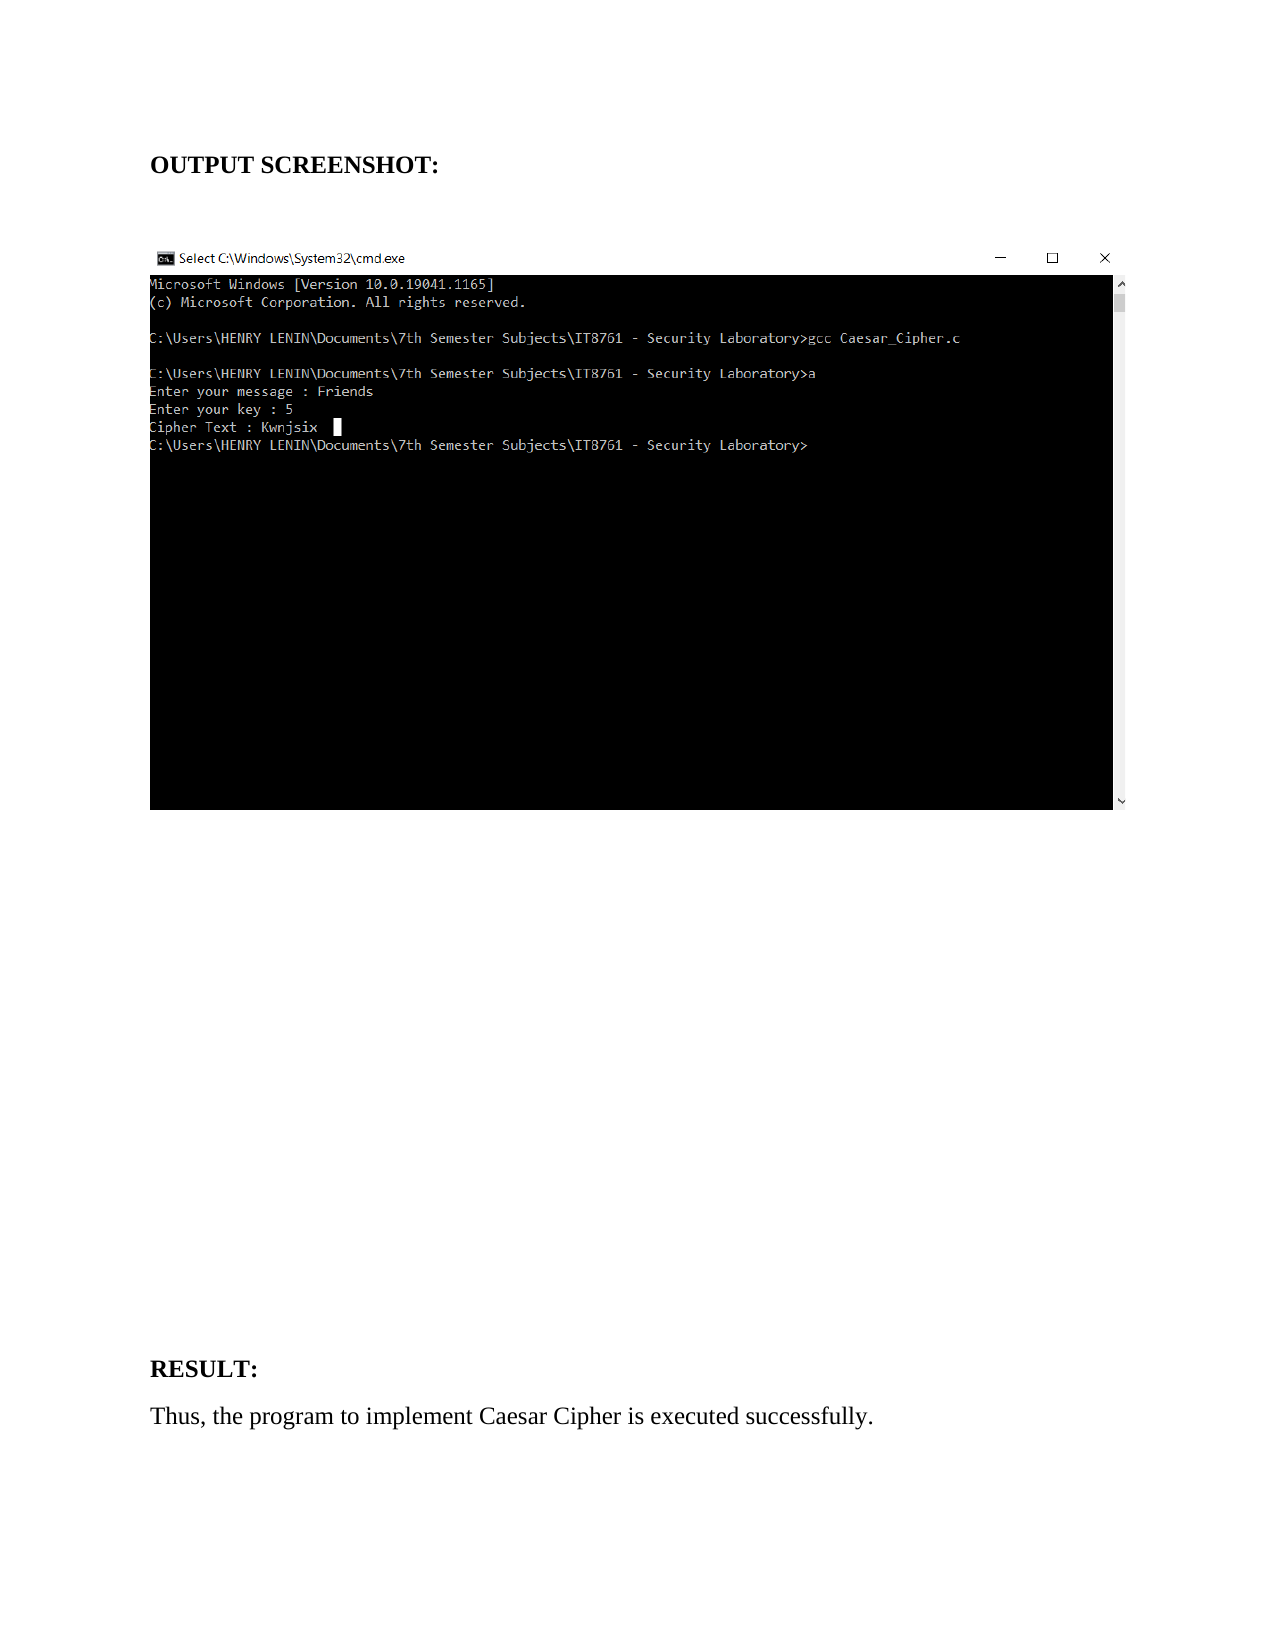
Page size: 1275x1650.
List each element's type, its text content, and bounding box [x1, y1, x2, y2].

text Thus, the program to implement Caesar Cipher is executed successfully. [150, 1401, 1125, 1430]
picture [150, 245, 1125, 810]
text OUTPUT SCREENSHOT: [150, 150, 1125, 179]
text RESULT: [150, 1354, 1125, 1382]
